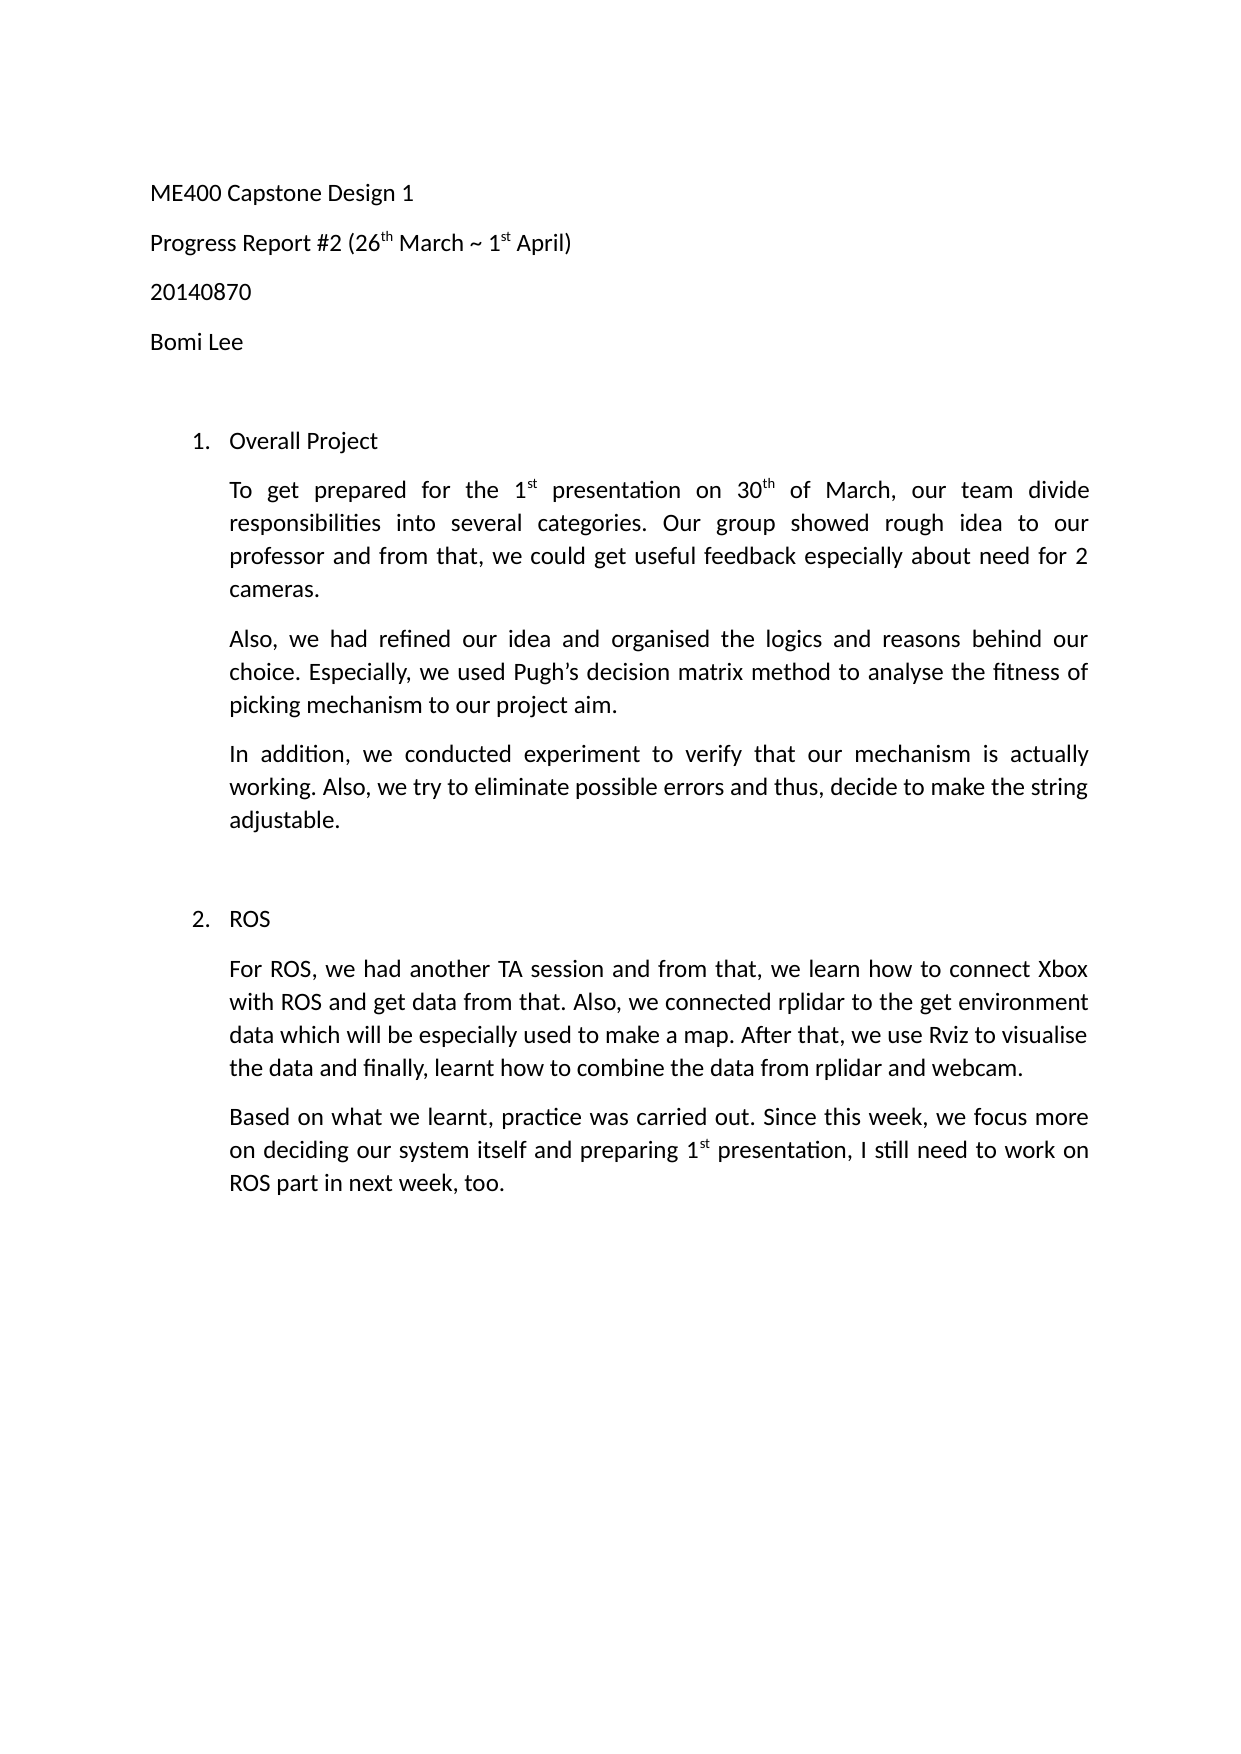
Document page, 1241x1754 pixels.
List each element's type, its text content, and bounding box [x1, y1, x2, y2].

text ME400 Capstone Design 1 [150, 177, 1090, 208]
list Overall Project [192, 425, 1090, 456]
list In addition, we conducted experiment to verify that our mechanism is actually working. Also, we try to eliminate possible errors and thus, decide to make the string adjustable. [229, 738, 1090, 835]
list To get prepared for the 1st presentation on 30th of March, our team divide responsibilities into several categories. Our group showed rough idea to our professor and from that, we could get useful feedback especially about need for 2 cameras. [229, 475, 1090, 604]
list Based on what we learnt, practice was carried out. Since this week, we focus more on deciding our system itself and preparing 1st presentation, I still need to work on ROS part in next week, too. [229, 1101, 1090, 1198]
text 20140870 [150, 276, 1090, 307]
list ROS [192, 903, 1090, 934]
list For ROS, we had another TA session and from that, we learn how to connect Xbox with ROS and get data from that. Also, we connected rplidar to the get environment data which will be especially used to make a map. After that, we use Rviz to visualise the data and finally, learnt how to combine the data from rplidar and webcam. [229, 953, 1090, 1082]
list Also, we had refined our idea and organised the logics and reasons behind our choice. Especially, we used Pugh’s decision matrix method to analyse the fitness of picking mechanism to our project aim. [229, 623, 1090, 719]
text Progress Report #2 (26th March ~ 1st April) [150, 227, 1090, 257]
text Bomi Lee [150, 326, 1090, 356]
